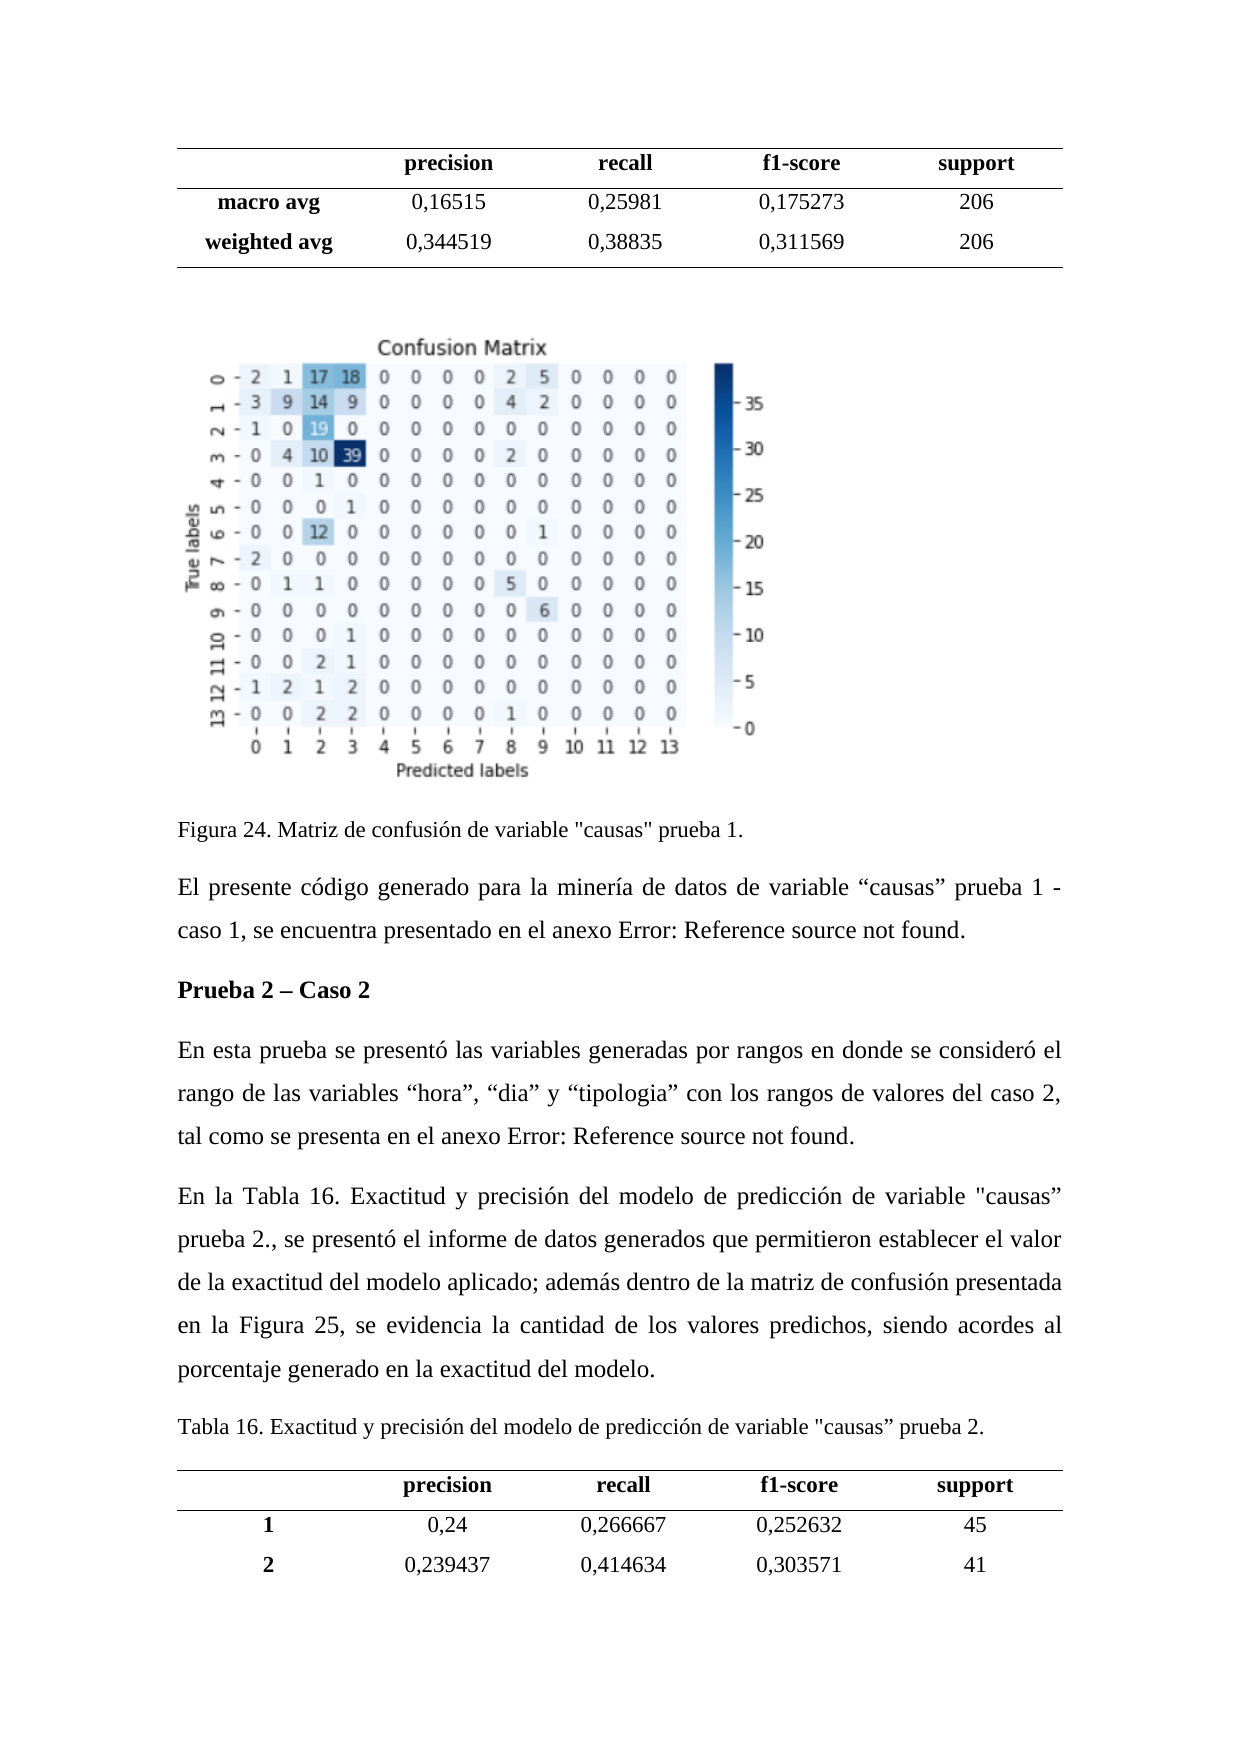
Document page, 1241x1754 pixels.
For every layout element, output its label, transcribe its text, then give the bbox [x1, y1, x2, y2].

table_cell 0,414634 [535, 1551, 711, 1590]
table_cell 0,38835 [537, 228, 713, 267]
table_cell 0,24 [359, 1511, 535, 1551]
table_header f1-score [711, 1471, 887, 1510]
table_header f1-score [713, 149, 889, 188]
table_cell macro avg [177, 189, 360, 228]
table_header support [890, 149, 1063, 188]
table_header recall [535, 1471, 711, 1510]
table_header [177, 149, 360, 188]
table_header precision [359, 1471, 535, 1510]
table_header support [887, 1471, 1063, 1510]
picture [177, 324, 768, 786]
table_cell 0,16515 [360, 189, 537, 228]
table_cell weighted avg [177, 228, 360, 267]
table_cell 0,303571 [711, 1551, 887, 1590]
text Prueba 2 – Caso 2 [177, 975, 1063, 1004]
table_cell 1 [177, 1511, 359, 1551]
table_cell 0,252632 [711, 1511, 887, 1551]
table_cell 206 [890, 189, 1063, 228]
table_cell 0,239437 [359, 1551, 535, 1590]
table_cell 206 [890, 228, 1063, 267]
table_cell 0,175273 [713, 189, 889, 228]
table_cell 0,344519 [360, 228, 537, 267]
table_cell 2 [177, 1551, 359, 1590]
table_cell 45 [887, 1511, 1063, 1551]
table_cell 0,266667 [535, 1511, 711, 1551]
table_cell 0,25981 [537, 189, 713, 228]
table_cell 41 [887, 1551, 1063, 1590]
table_header [177, 1471, 359, 1510]
table_cell 0,311569 [713, 228, 889, 267]
table_header precision [360, 149, 537, 188]
table_header recall [537, 149, 713, 188]
